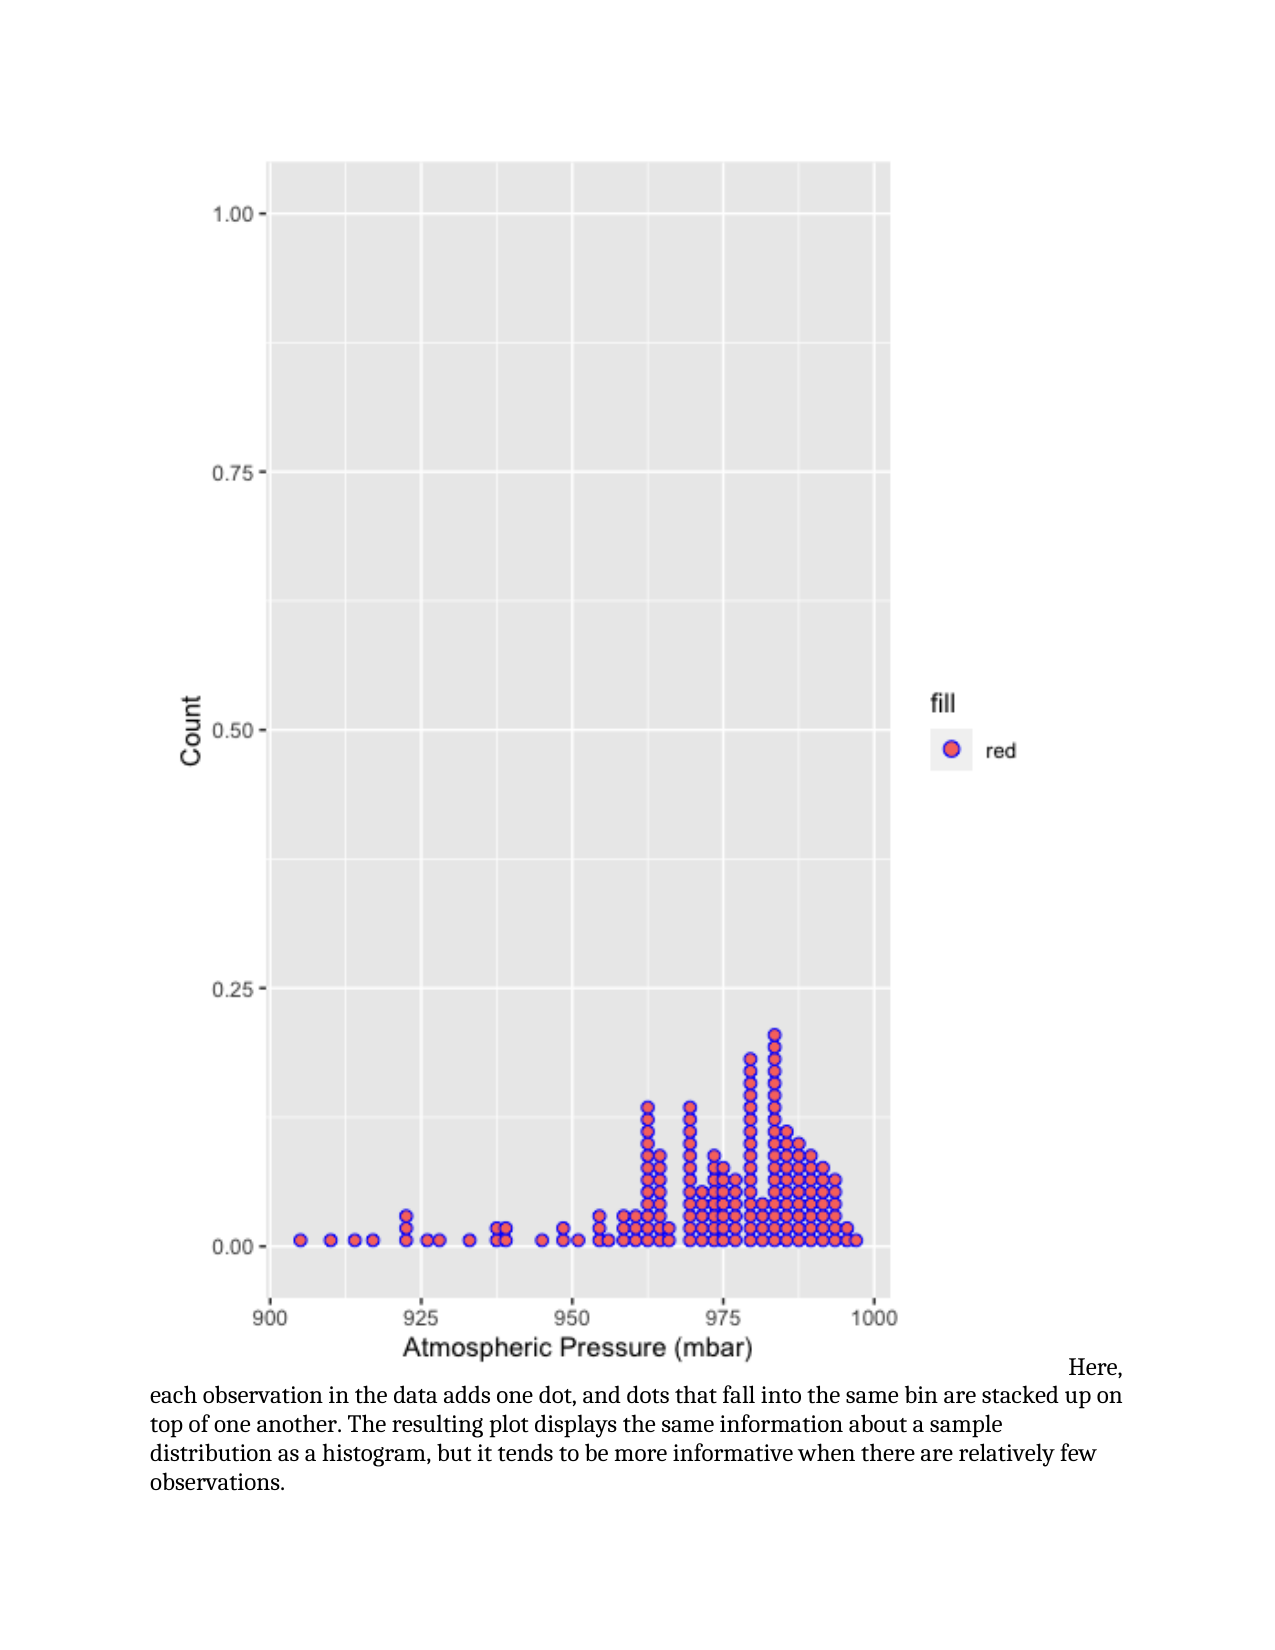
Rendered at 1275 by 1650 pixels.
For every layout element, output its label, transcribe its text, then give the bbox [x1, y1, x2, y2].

picture [168, 150, 1044, 1375]
